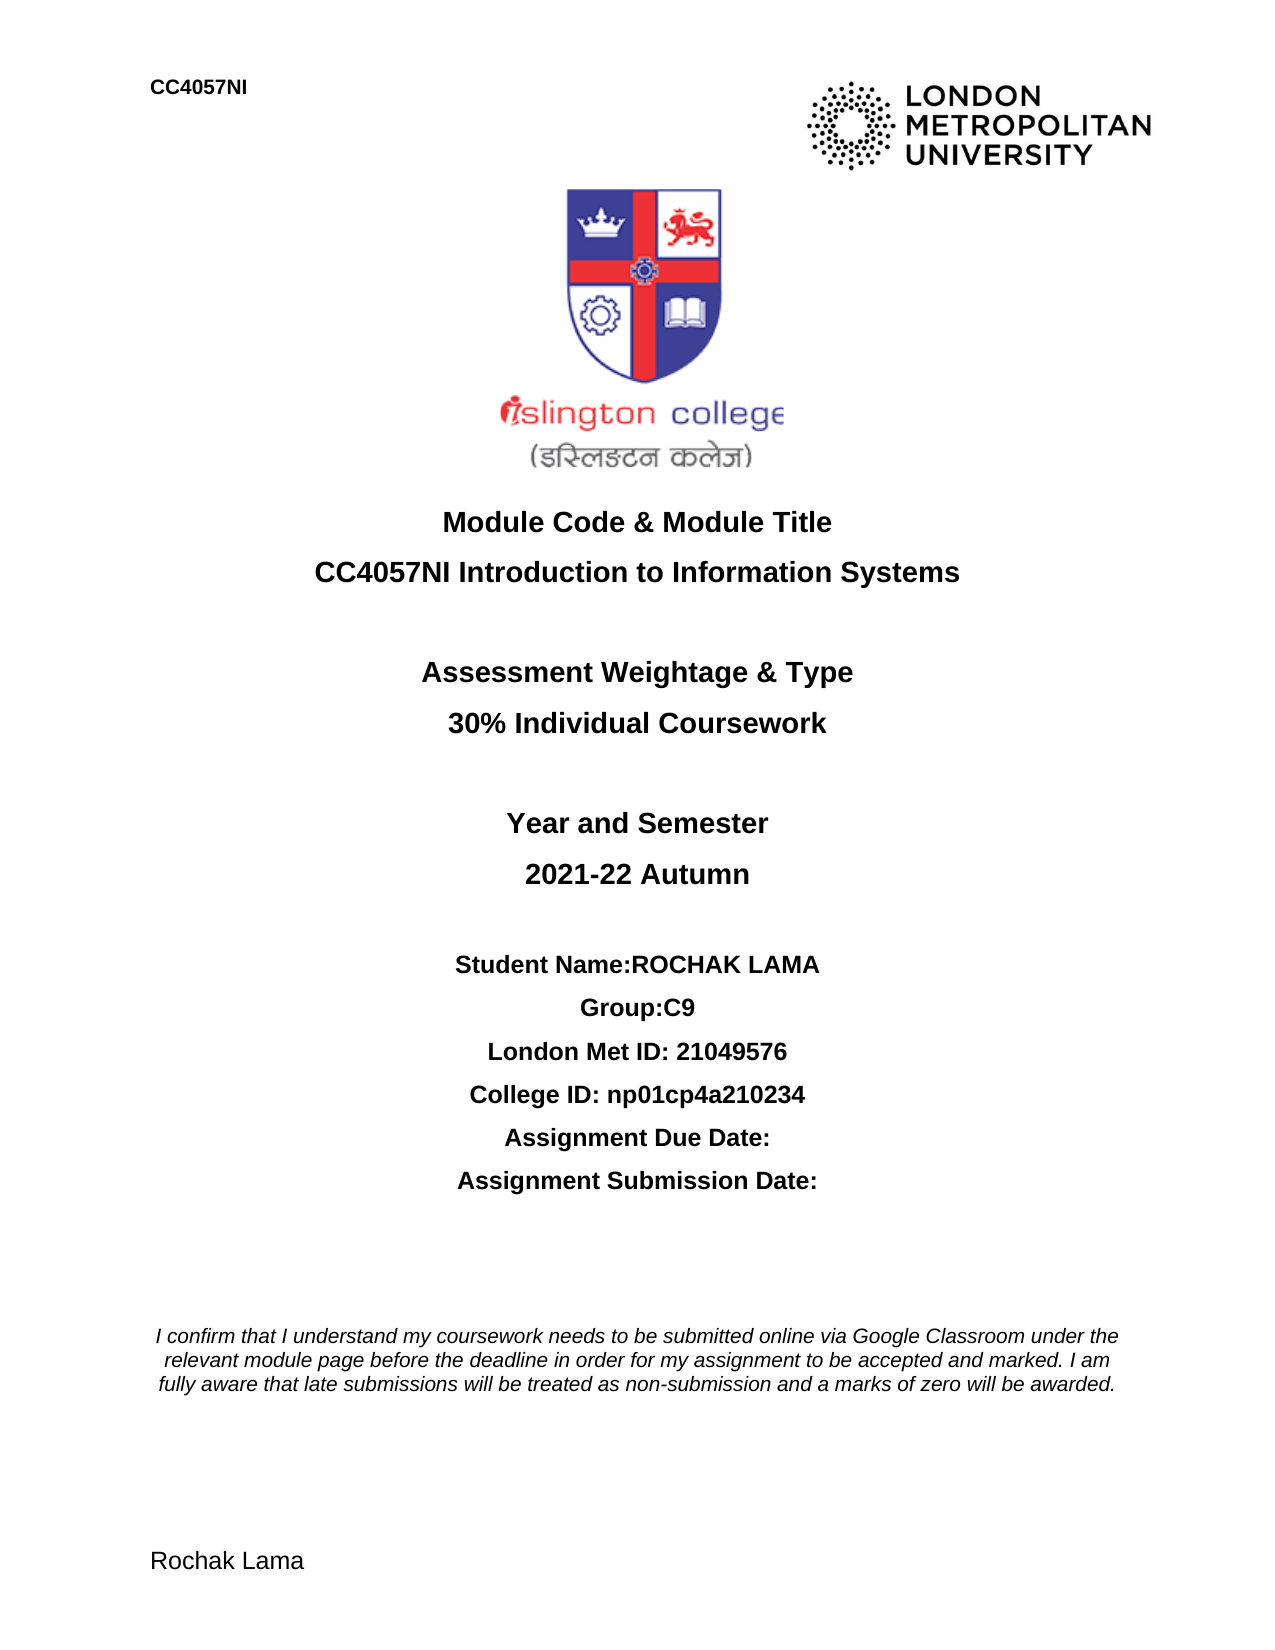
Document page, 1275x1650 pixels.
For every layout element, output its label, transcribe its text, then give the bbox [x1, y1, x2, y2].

text CC4057NI Introduction to Information Systems [150, 555, 1125, 588]
text Assignment Submission Date: [150, 1166, 1125, 1194]
text London Met ID: 21049576 [150, 1036, 1125, 1065]
text I confirm that I understand my coursework needs to be submitted online via Google Classroom under the relevant module page before the deadline in order for my assignment to be accepted and marked. I am fully aware that late submissions will be treated as non-submission and a marks of zero will be awarded. [150, 1324, 1125, 1396]
text College ID: np01cp4a210234 [150, 1079, 1125, 1108]
text 30% Individual Coursework [150, 706, 1125, 739]
text Group:C9 [150, 993, 1125, 1022]
picture [801, 22, 1156, 229]
picture [500, 189, 784, 468]
text Assignment Due Date: [150, 1123, 1125, 1151]
text Assessment Weightage & Type [150, 656, 1125, 689]
text Module Code & Module Title [150, 504, 1125, 538]
text 2021-22 Autumn [150, 857, 1125, 890]
text Student Name:ROCHAK LAMA [150, 950, 1125, 979]
text Year and Semester [150, 806, 1125, 840]
